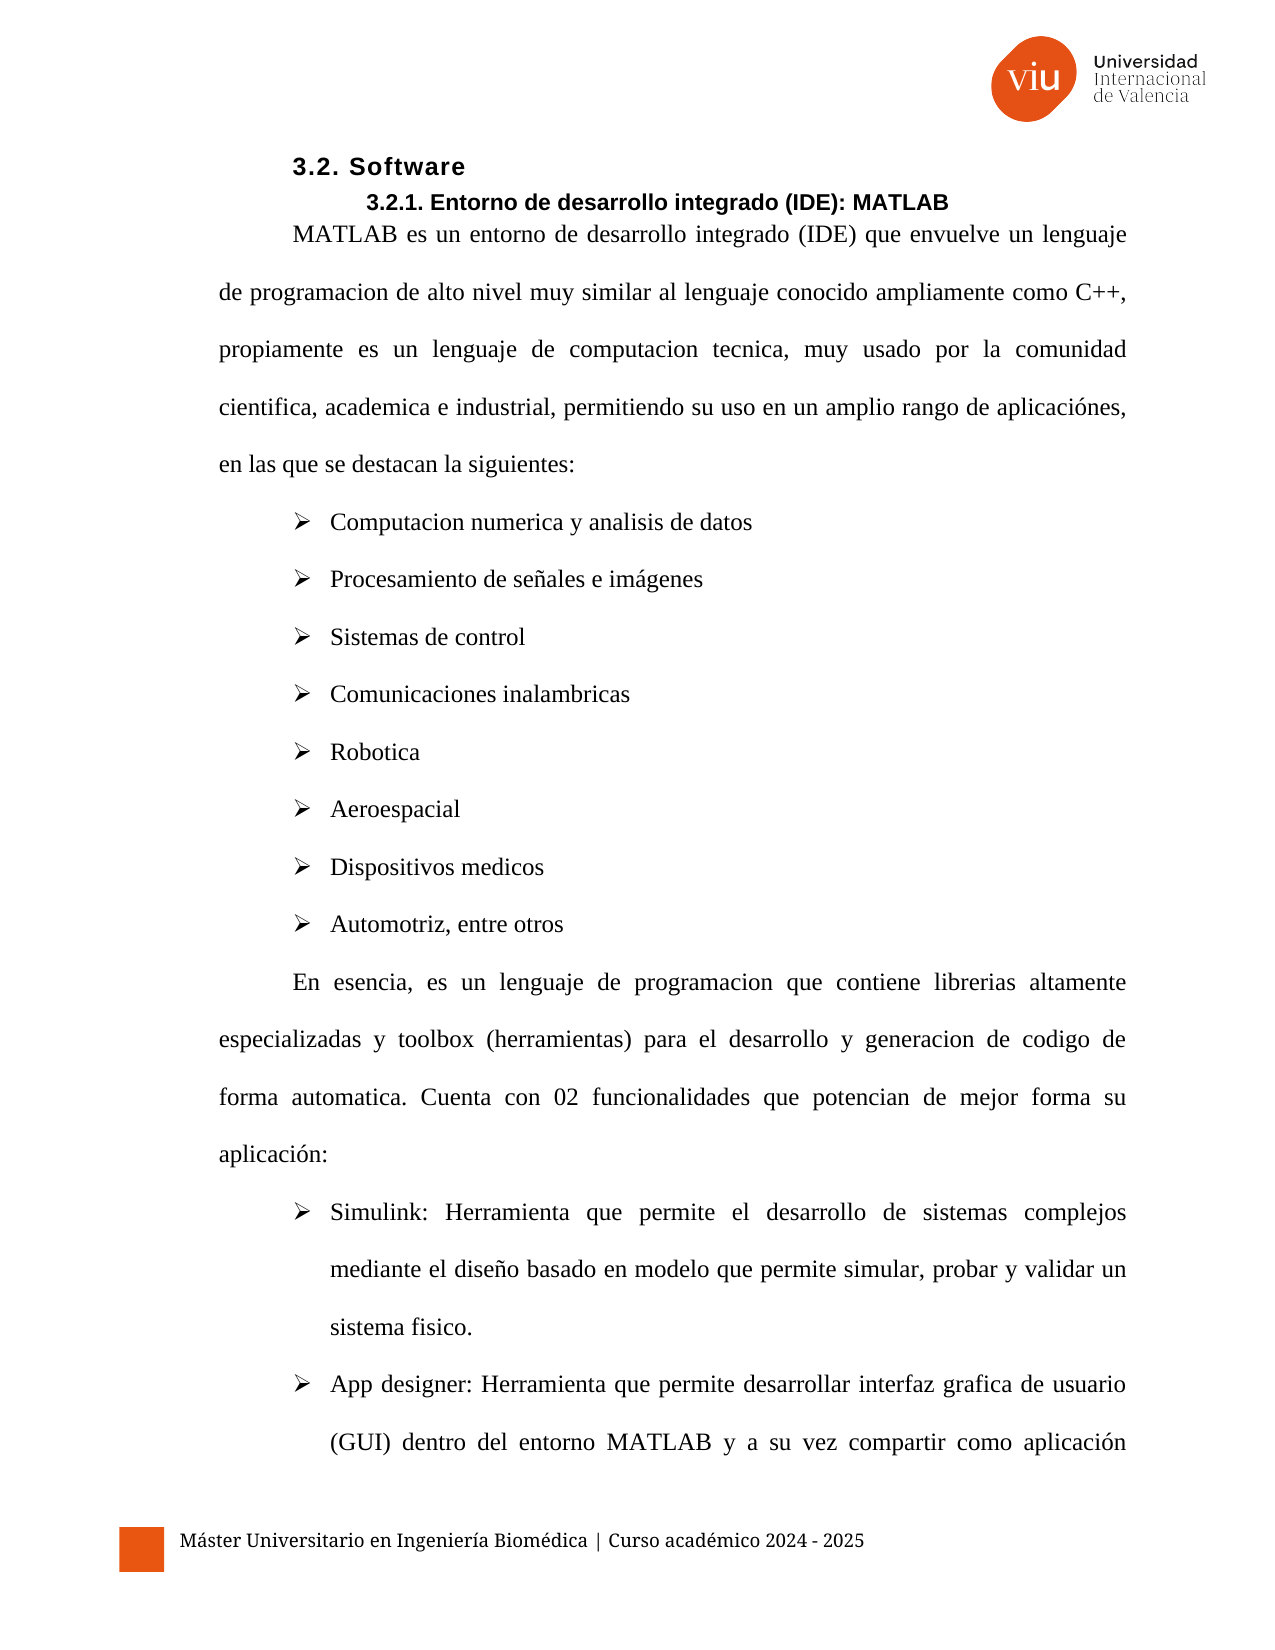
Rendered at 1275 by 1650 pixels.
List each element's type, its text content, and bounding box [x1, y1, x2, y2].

list Simulink: Herramienta que permite el desarrollo de sistemas complejos mediante el diseño basado en modelo que permite simular, probar y validar un sistema fisico. [292, 1197, 1127, 1341]
text En esencia, es un lenguaje de programacion que contiene librerias altamente especializadas y toolbox (herramientas) para el desarrollo y generacion de codigo de forma automatica. Cuenta con 02 funcionalidades que potencian de mejor forma su aplicación: [218, 967, 1127, 1168]
list Robotica [292, 737, 1127, 766]
list Automotriz, entre otros [292, 909, 1127, 938]
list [292, 1369, 1127, 1456]
text MATLAB es un entorno de desarrollo integrado (IDE) que envuelve un lenguaje de programacion de alto nivel muy similar al lenguaje conocido ampliamente como C++, propiamente es un lenguaje de computacion tecnica, muy usado por la comunidad cientifica, academica e industrial, permitiendo su uso en un amplio rango de aplicaciónes, en las que se destacan la siguientes: [218, 219, 1127, 478]
list Dispositivos medicos [292, 852, 1127, 881]
subtitle 3.2. Software [292, 152, 1127, 181]
picture [991, 36, 1206, 122]
list Comunicaciones inalambricas [292, 679, 1127, 708]
list Sistemas de control [292, 622, 1127, 651]
text 3.2.1. Entorno de desarrollo integrado (IDE): MATLAB [366, 189, 1127, 215]
list Procesamiento de señales e imágenes [292, 564, 1127, 593]
list Aeroespacial [292, 794, 1127, 823]
list Computacion numerica y analisis de datos [292, 507, 1127, 536]
